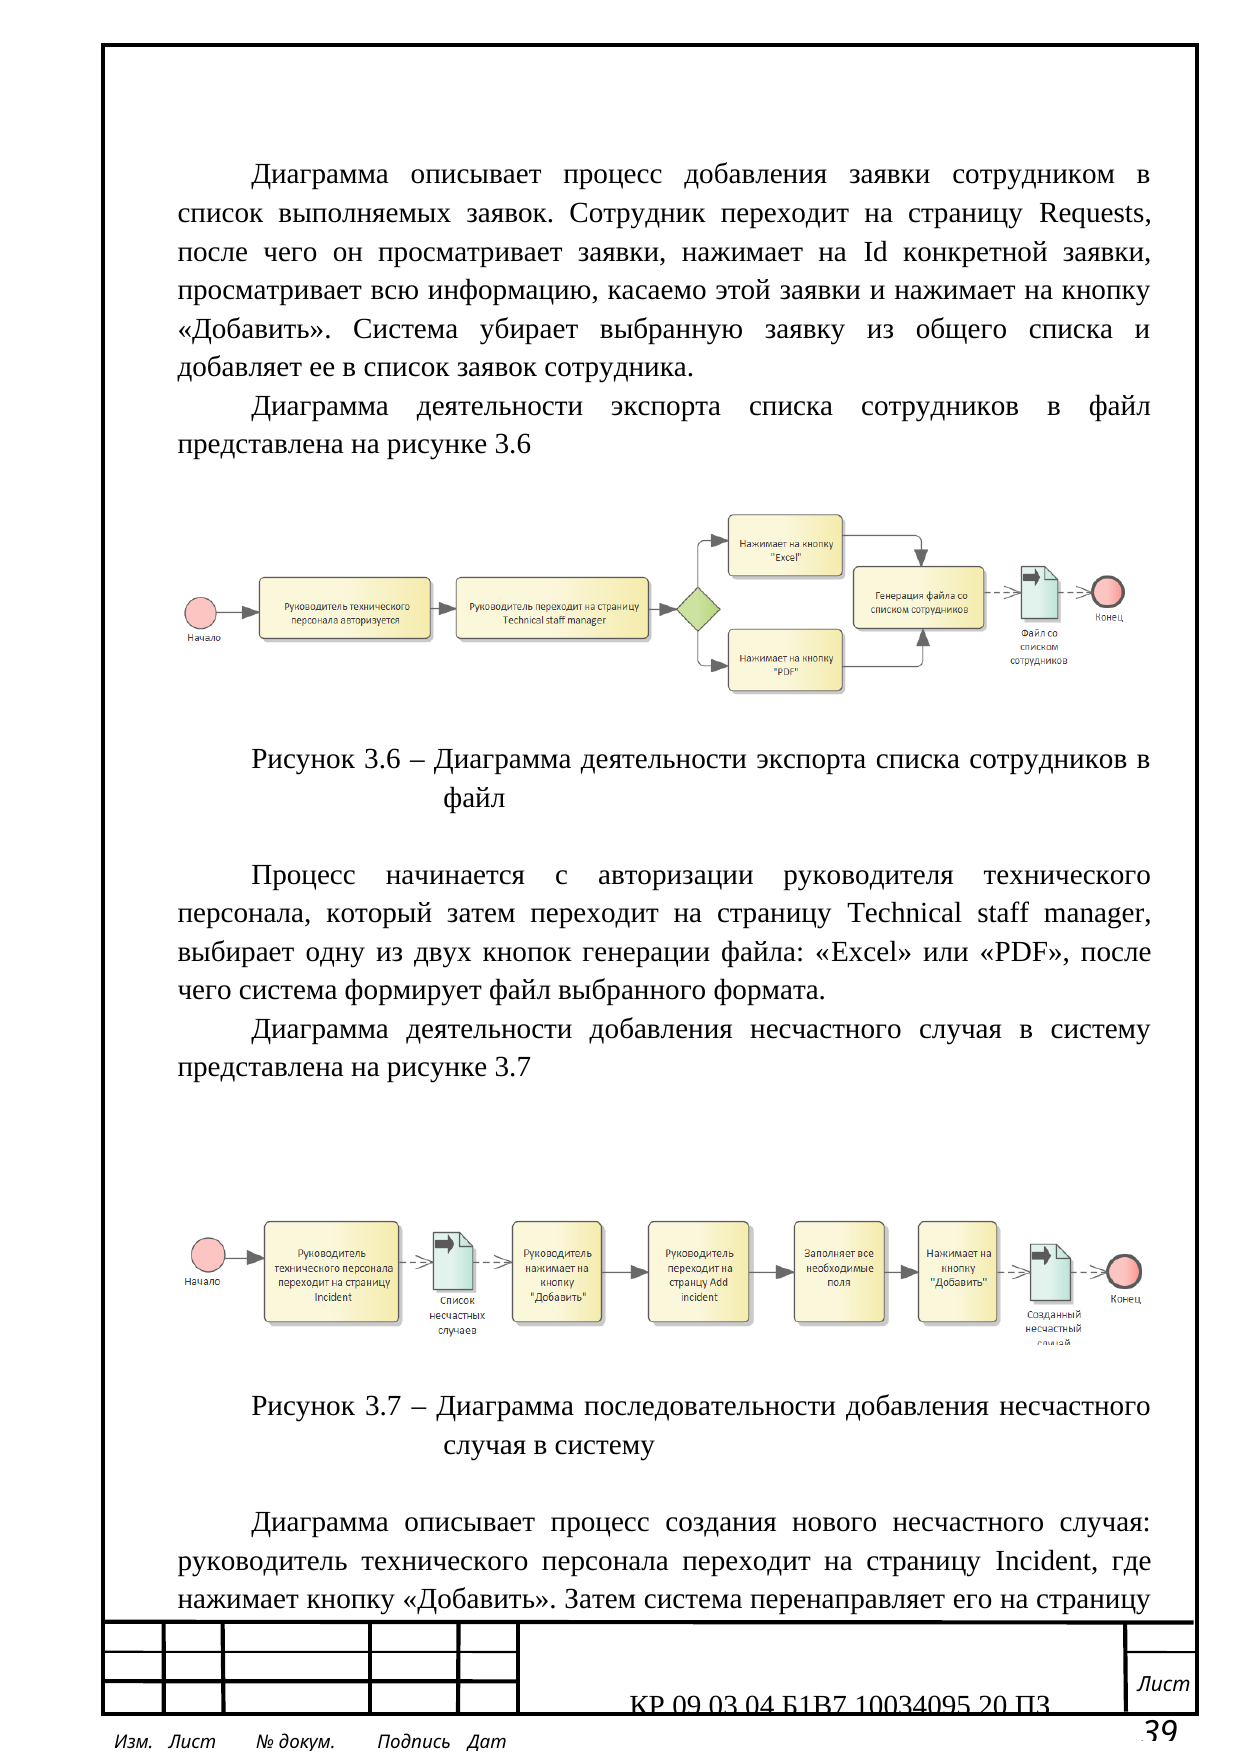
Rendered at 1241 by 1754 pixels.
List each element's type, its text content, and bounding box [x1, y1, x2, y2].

picture [177, 1203, 1158, 1345]
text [177, 1504, 1152, 1615]
picture [177, 503, 1138, 699]
text Рисунок 3.6 – Диаграмма деятельности экспорта списка сотрудников в файл [251, 741, 1152, 813]
text Рисунок 3.7 – Диаграмма последовательности добавления несчастного случая в систему [251, 1388, 1152, 1461]
text Диаграмма деятельности экспорта списка сотрудников в файл представлена на рисунке 3.6 [177, 388, 1152, 460]
text Процесс начинается с авторизации руководителя технического персонала, который затем переходит на страницу Technical staff manager, выбирает одну из двух кнопок генерации файла: «Excel» или «PDF», после чего система формирует файл выбранного формата. [177, 857, 1152, 1006]
text Диаграмма деятельности добавления несчастного случая в систему представлена на рисунке 3.7 [177, 1011, 1152, 1083]
text Диаграмма описывает процесс добавления заявки сотрудником в список выполняемых заявок. Сотрудник переходит на страницу Requests, после чего он просматривает заявки, нажимает на Id конкретной заявки, просматривает всю информацию, касаемо этой заявки и нажимает на кнопку «Добавить». Система убирает выбранную заявку из общего списка и добавляет ее в список заявок сотрудника. [177, 157, 1152, 383]
